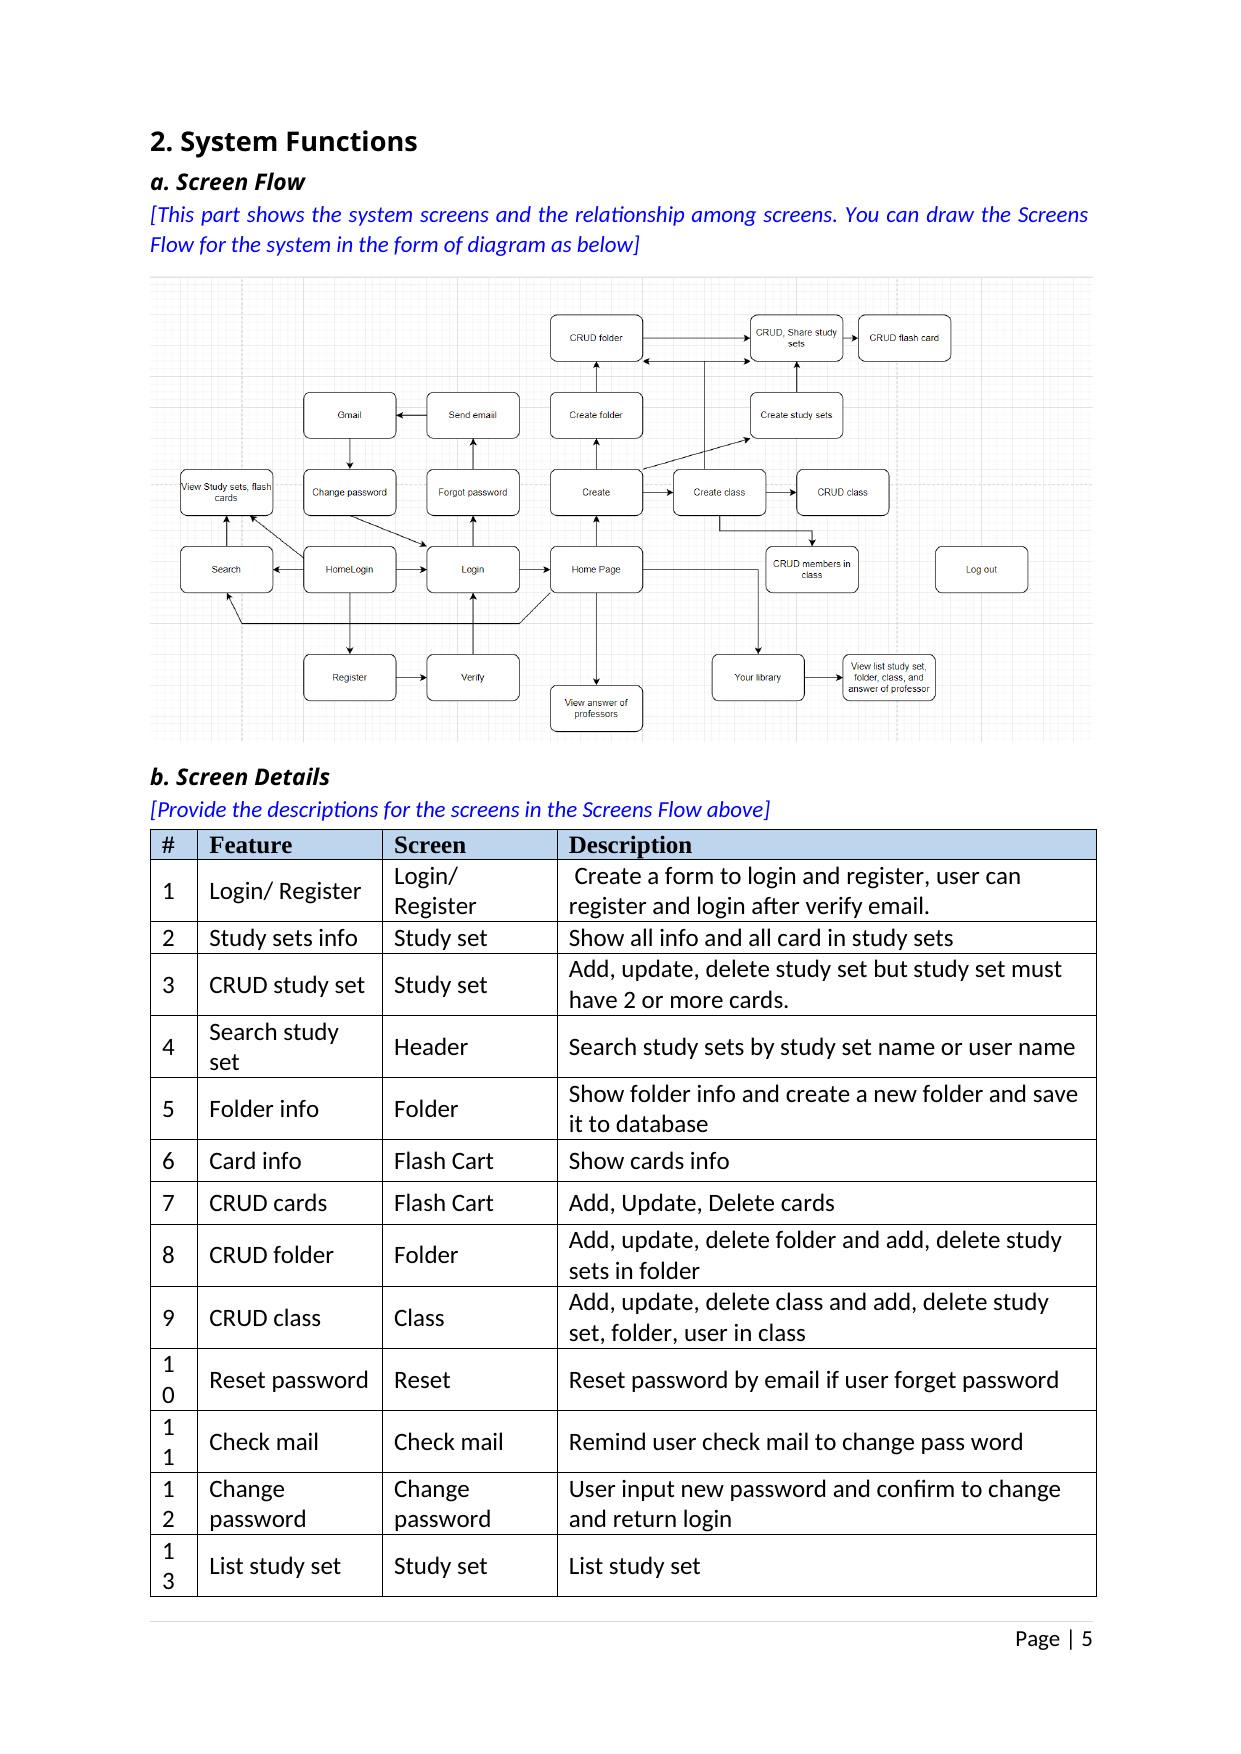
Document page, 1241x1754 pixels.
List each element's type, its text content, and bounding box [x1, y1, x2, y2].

table_cell 2 [151, 922, 197, 953]
table_cell Study sets info [198, 922, 382, 953]
table_cell Add, update, delete class and add, delete study set, folder, user in class [558, 1287, 1096, 1348]
table_cell Flash Cart [383, 1140, 557, 1181]
table_header Screen [383, 830, 557, 859]
table_cell Change password [198, 1473, 382, 1534]
table_cell CRUD cards [198, 1182, 382, 1223]
table_cell 5 [151, 1078, 197, 1139]
text [Provide the descriptions for the screens in the Screens Flow above] [150, 795, 1093, 823]
table_cell CRUD folder [198, 1225, 382, 1286]
table_cell Reset password by email if user forget password [558, 1349, 1096, 1410]
table_cell 9 [151, 1287, 197, 1348]
table_cell Search study sets by study set name or user name [558, 1016, 1096, 1077]
table_cell Show cards info [558, 1140, 1096, 1181]
table_cell Add, Update, Delete cards [558, 1182, 1096, 1223]
table_cell Study set [383, 922, 557, 953]
table_cell 13 [151, 1535, 197, 1596]
table_cell Create a form to login and register, user can register and login after verify email. [558, 860, 1096, 921]
table_cell Study set [383, 1535, 557, 1596]
table_cell CRUD study set [198, 954, 382, 1015]
subtitle a. Screen Flow [150, 166, 1093, 197]
table_cell Class [383, 1287, 557, 1348]
table_cell List study set [558, 1535, 1096, 1596]
table_cell 12 [151, 1473, 197, 1534]
table_cell Login/ Register [383, 860, 557, 921]
subtitle 2. System Functions [150, 122, 1093, 159]
table_header Feature [198, 830, 382, 859]
table_cell 3 [151, 954, 197, 1015]
table_cell 11 [151, 1411, 197, 1472]
table_cell Show folder info and create a new folder and save it to database [558, 1078, 1096, 1139]
table_header # [151, 830, 197, 859]
table_cell 1 [151, 860, 197, 921]
subtitle b. Screen Details [150, 761, 1093, 792]
table_cell Add, update, delete folder and add, delete study sets in folder [558, 1225, 1096, 1286]
table_cell Check mail [383, 1411, 557, 1472]
table_cell List study set [198, 1535, 382, 1596]
table_cell Folder info [198, 1078, 382, 1139]
table_cell 8 [151, 1225, 197, 1286]
table_cell Show all info and all card in study sets [558, 922, 1096, 953]
table_cell 7 [151, 1182, 197, 1223]
table_cell Header [383, 1016, 557, 1077]
table_cell Add, update, delete study set but study set must have 2 or more cards. [558, 954, 1096, 1015]
table_cell Remind user check mail to change pass word [558, 1411, 1096, 1472]
table_cell Flash Cart [383, 1182, 557, 1223]
table_cell 4 [151, 1016, 197, 1077]
table_cell Check mail [198, 1411, 382, 1472]
table_cell Card info [198, 1140, 382, 1181]
table_cell User input new password and confirm to change and return login [558, 1473, 1096, 1534]
table_cell Login/ Register [198, 860, 382, 921]
text [This part shows the system screens and the relationship among screens. You can draw the Screens Flow for the system in the form of diagram as below] [150, 200, 1093, 258]
table_cell 6 [151, 1140, 197, 1181]
table_cell 10 [151, 1349, 197, 1410]
table_cell Folder [383, 1225, 557, 1286]
table_cell Study set [383, 954, 557, 1015]
table_cell Reset [383, 1349, 557, 1410]
table_cell CRUD class [198, 1287, 382, 1348]
table_cell Reset password [198, 1349, 382, 1410]
table_cell Folder [383, 1078, 557, 1139]
table_cell Change password [383, 1473, 557, 1534]
table_header Description [558, 830, 1096, 859]
picture [150, 276, 1093, 742]
table_cell Search study set [198, 1016, 382, 1077]
